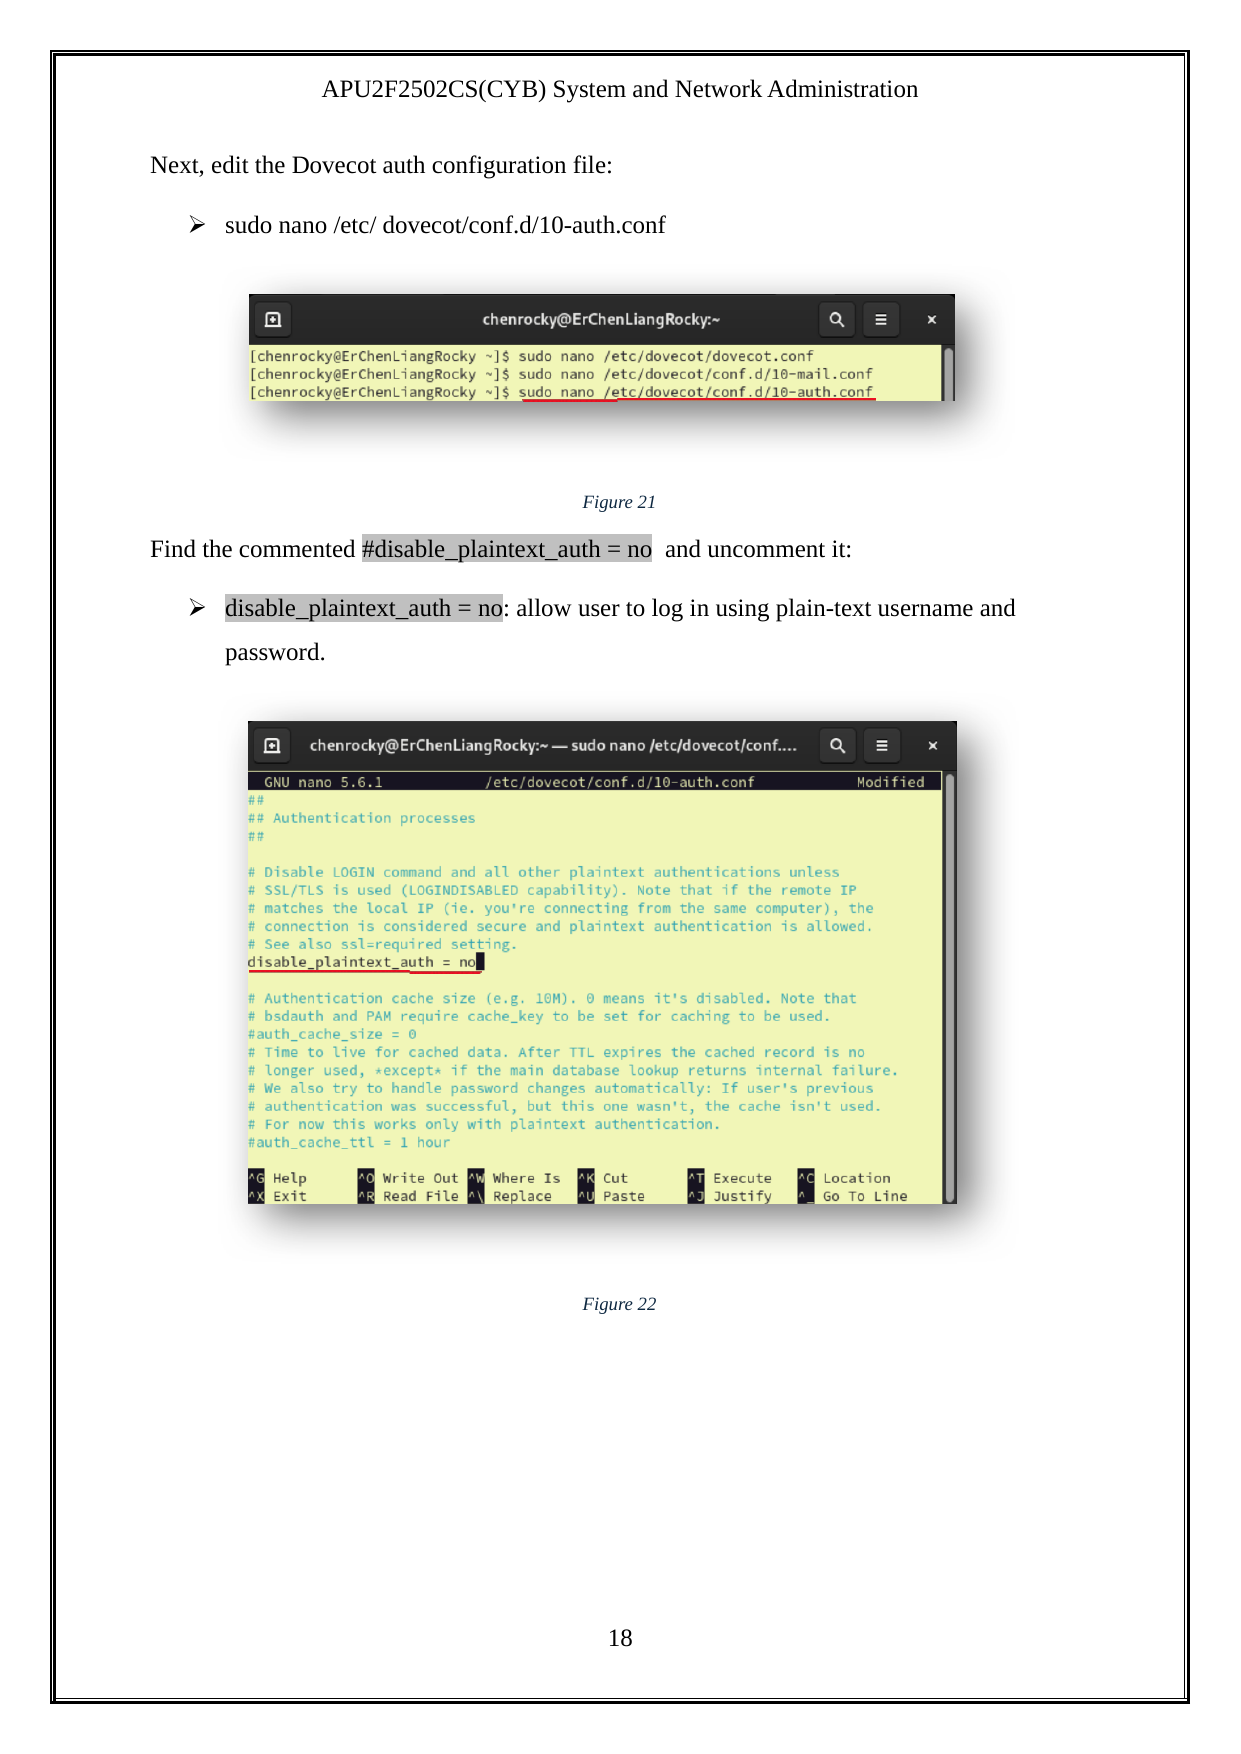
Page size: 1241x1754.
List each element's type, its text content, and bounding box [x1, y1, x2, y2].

text Find the commented #disable_plaintext_auth = no and uncomment it: [150, 534, 362, 562]
text Next, edit the Dovecot auth configuration file: [150, 150, 1090, 179]
list sudo nano /etc/ dovecot/conf.d/10-auth.conf [187, 210, 1090, 238]
text Figure 21 [150, 491, 1090, 513]
picture [249, 294, 955, 402]
text Figure 22 [150, 1293, 1090, 1315]
list disable_plaintext_auth = no: allow user to log in using plain-text username and password. [187, 593, 1090, 665]
text Find the commented #disable_plaintext_auth = no and uncomment it: [652, 534, 1090, 562]
picture [248, 721, 957, 1204]
